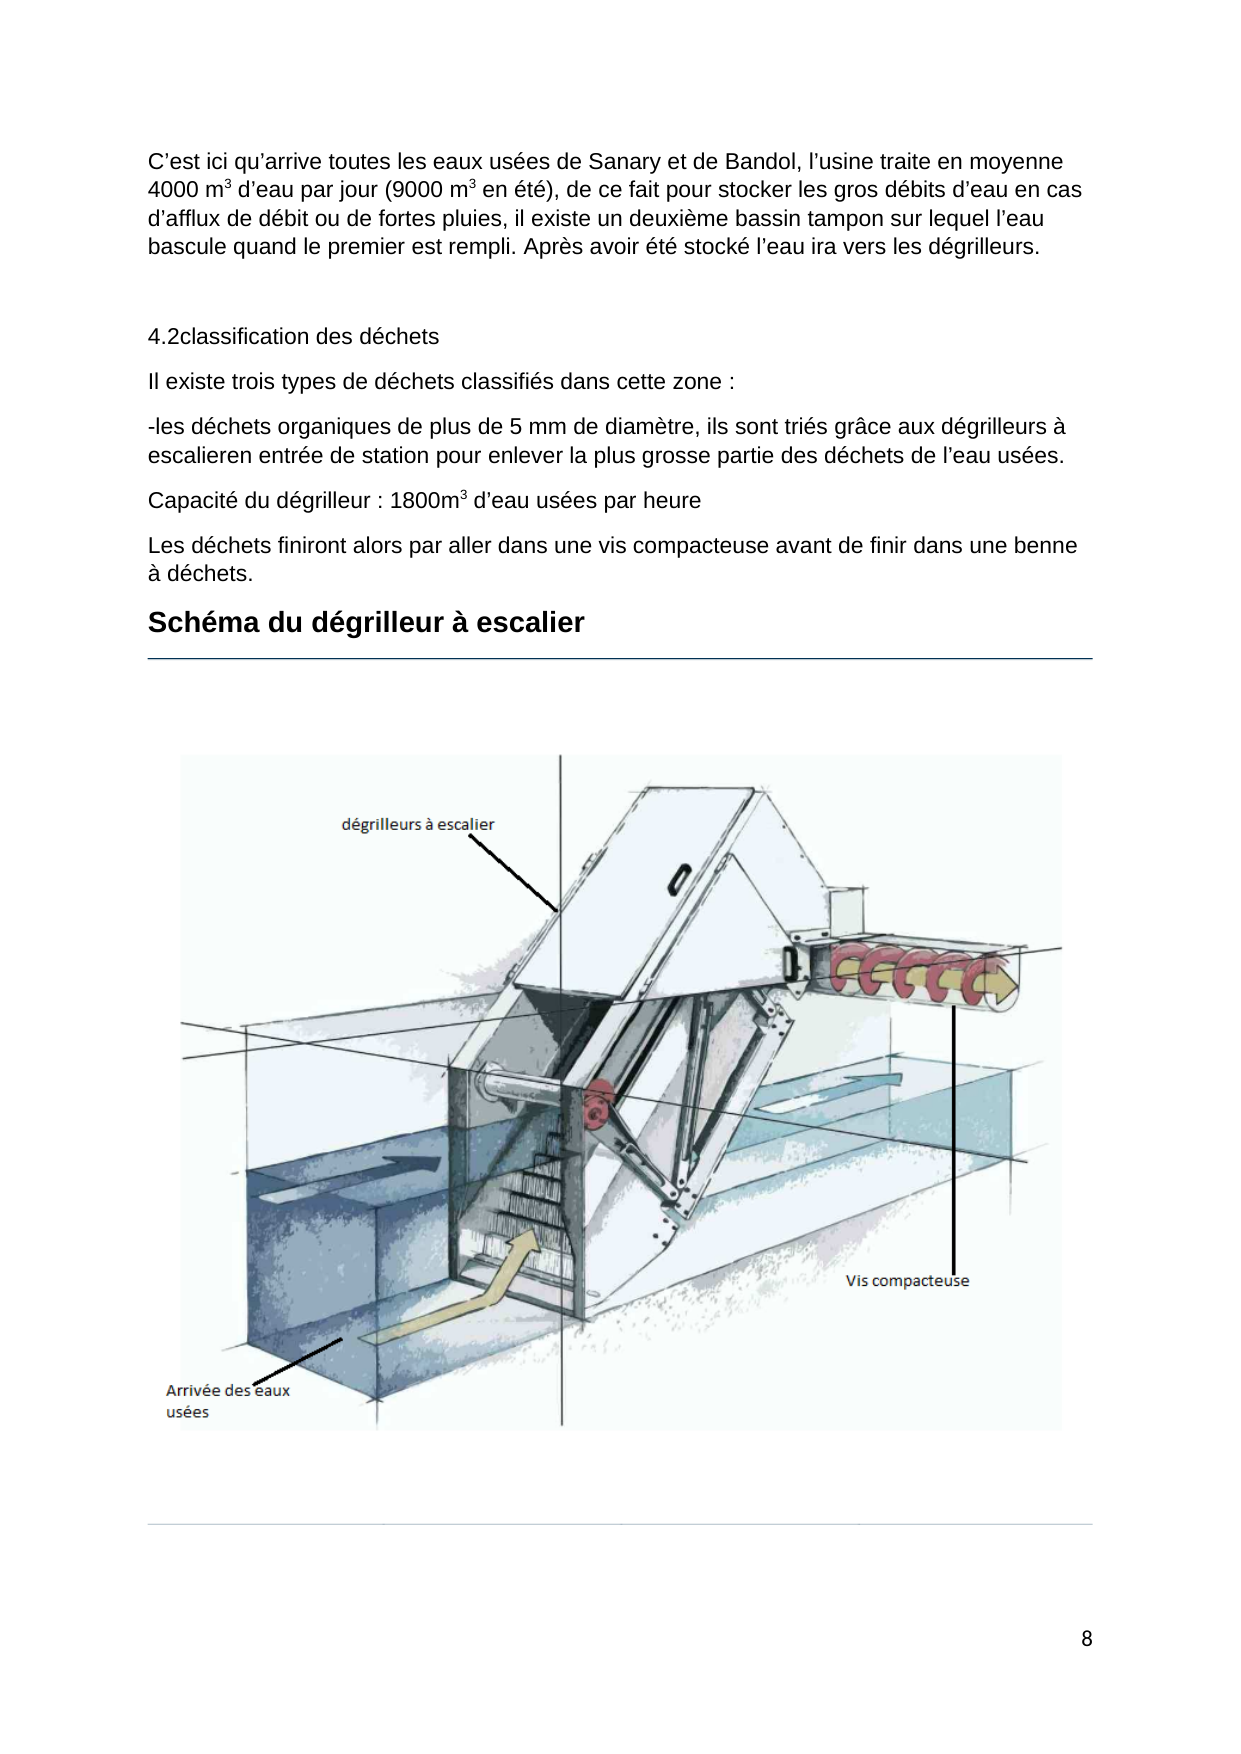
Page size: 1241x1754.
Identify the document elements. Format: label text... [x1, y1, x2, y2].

text Il existe trois types de déchets classifiés dans cette zone : [148, 368, 1093, 394]
text Les déchets finiront alors par aller dans une vis compacteuse avant de finir dans une benne à déchets. [148, 532, 1093, 587]
picture [147, 658, 1093, 1525]
text Capacité du dégrilleur : 1800m3 d’eau usées par heure [148, 487, 1093, 513]
text C’est ici qu’arrive toutes les eaux usées de Sanary et de Bandol, l’usine traite en moyenne 4000 m3 d’eau par jour (9000 m3 en été), de ce fait pour stocker les gros débits d’eau en cas d’afflux de débit ou de fortes pluies, il existe un deuxième bassin tampon sur lequel l’eau bascule quand le premier est rempli. Après avoir été stocké l’eau ira vers les dégrilleurs. [148, 148, 1093, 259]
text 4.2classification des déchets [148, 323, 1093, 349]
text -les déchets organiques de plus de 5 mm de diamètre, ils sont triés grâce aux dégrilleurs à escalieren entrée de station pour enlever la plus grosse partie des déchets de l’eau usées. [148, 413, 1093, 468]
text Schéma du dégrilleur à escalier [148, 606, 1093, 639]
